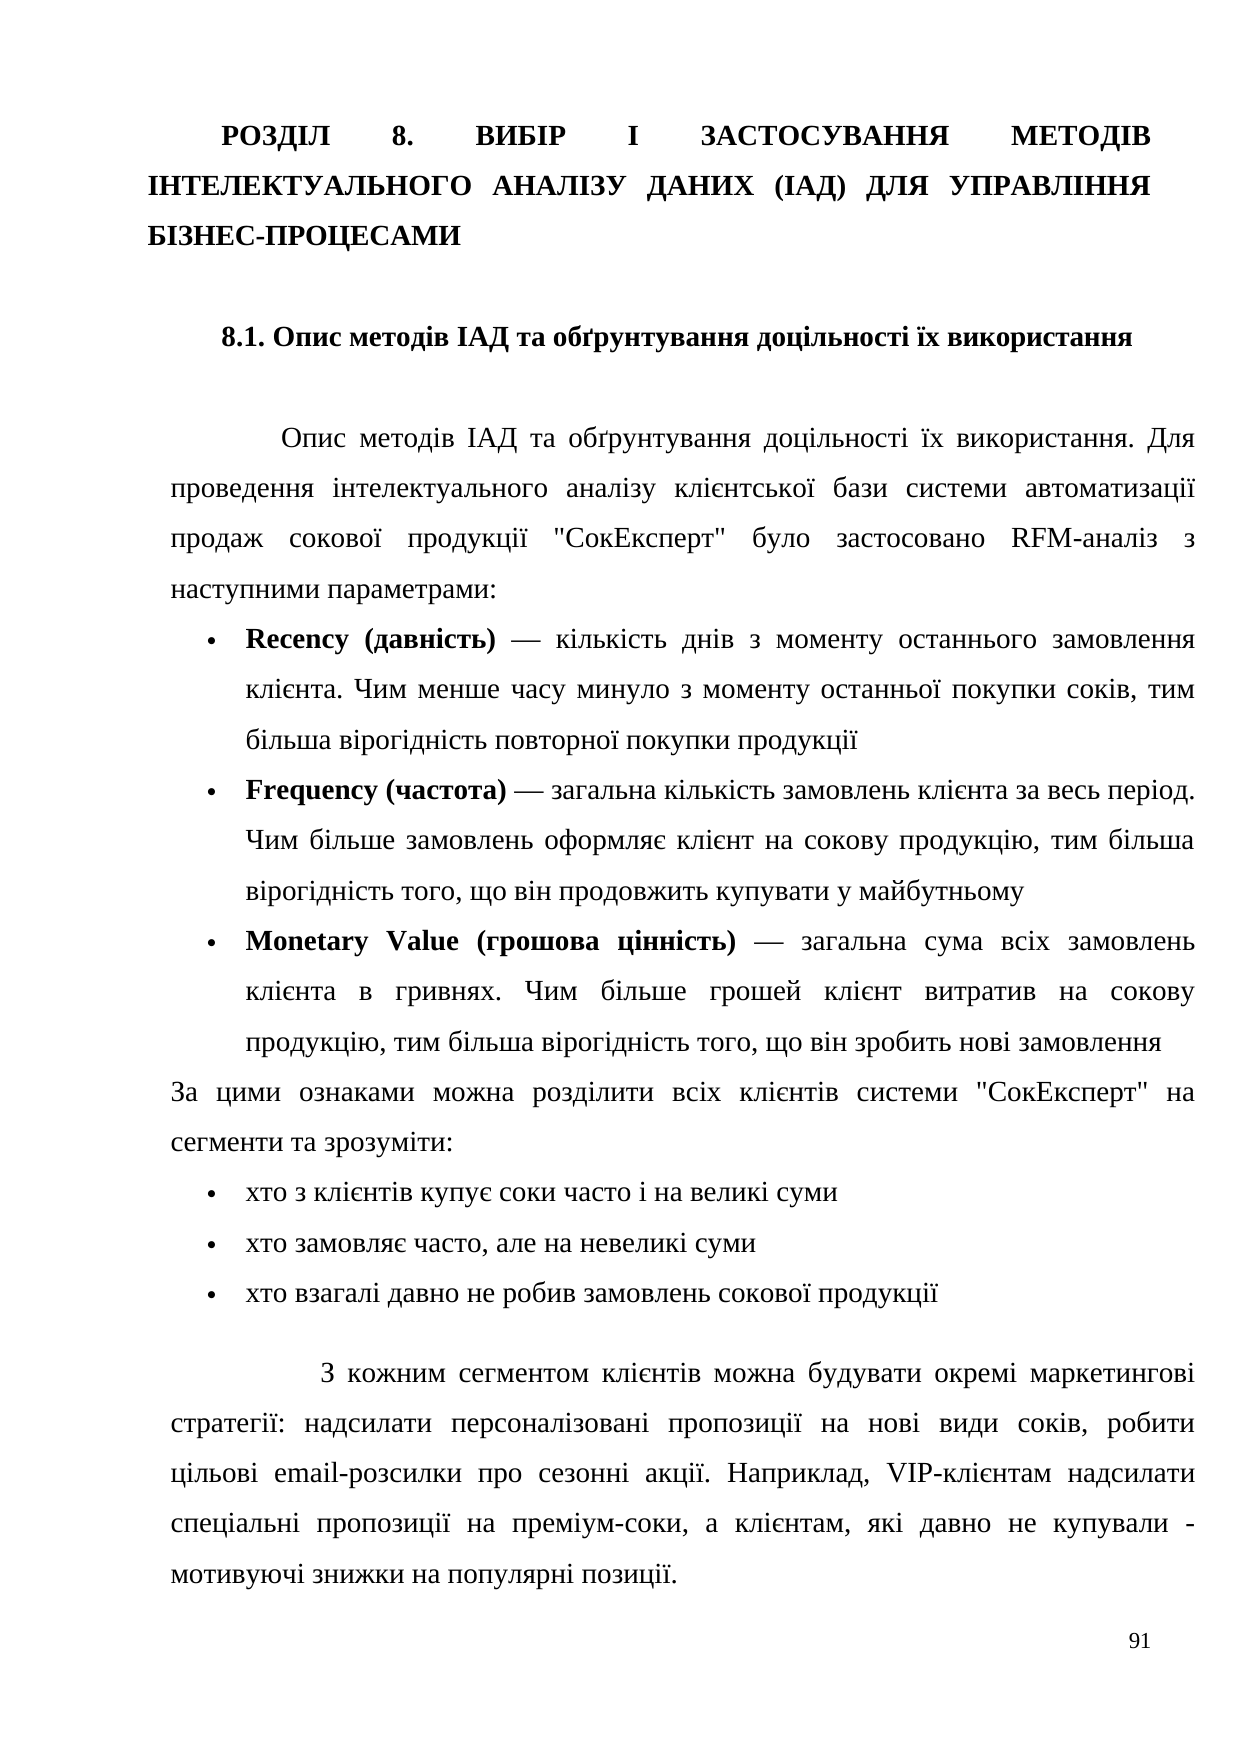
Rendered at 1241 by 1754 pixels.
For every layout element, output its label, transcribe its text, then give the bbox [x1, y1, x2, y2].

list Monetary Value (грошова цінність) — загальна сума всіх замовлень клієнта в гривнях. Чим більше грошей клієнт витратив на сокову продукцію, тим більша вірогідність того, що він зробить нові замовлення [208, 923, 1196, 1057]
list Recency (давність) — кількість днів з моменту останнього замовлення клієнта. Чим менше часу минуло з моменту останньої покупки соків, тим більша вірогідність повторної покупки продукції [208, 621, 1196, 755]
list хто з клієнтів купує соки часто і на великі суми [208, 1174, 1196, 1208]
subtitle Опис методів ІАД та обґрунтування доцільності їх використання [221, 319, 1196, 353]
text За цими ознаками можна розділити всіх клієнтів системи "СокЕксперт" на сегменти та зрозуміти: [170, 1074, 1196, 1158]
list хто замовляє часто, але на невеликі суми [208, 1225, 1196, 1258]
subtitle РОЗДІЛ 8. ВИБІР І ЗАСТОСУВАННЯ МЕТОДІВ ІНТЕЛЕКТУАЛЬНОГО АНАЛІЗУ ДАНИХ (ІАД) ДЛЯ УПРАВЛІННЯ БІЗНЕС-ПРОЦЕСАМИ [147, 118, 1152, 252]
text Опис методів ІАД та обґрунтування доцільності їх використання. Для проведення інтелектуального аналізу клієнтської бази системи автоматизації продаж сокової продукції "СокЕксперт" було застосовано RFM-аналіз з наступними параметрами: [170, 420, 1196, 604]
list хто взагалі давно не робив замовлень сокової продукції [208, 1275, 1196, 1309]
list Frequency (частота) — загальна кількість замовлень клієнта за весь період. Чим більше замовлень оформляє клієнт на сокову продукцію, тим більша вірогідність того, що він продовжить купувати у майбутньому [208, 772, 1196, 906]
text З кожним сегментом клієнтів можна будувати окремі маркетингові стратегії: надсилати персоналізовані пропозиції на нові види соків, робити цільові email-розсилки про сезонні акції. Наприклад, VIP-клієнтам надсилати спеціальні пропозиції на преміум-соки, а клієнтам, які давно не купували - мотивуючі знижки на популярні позиції. [170, 1355, 1196, 1589]
